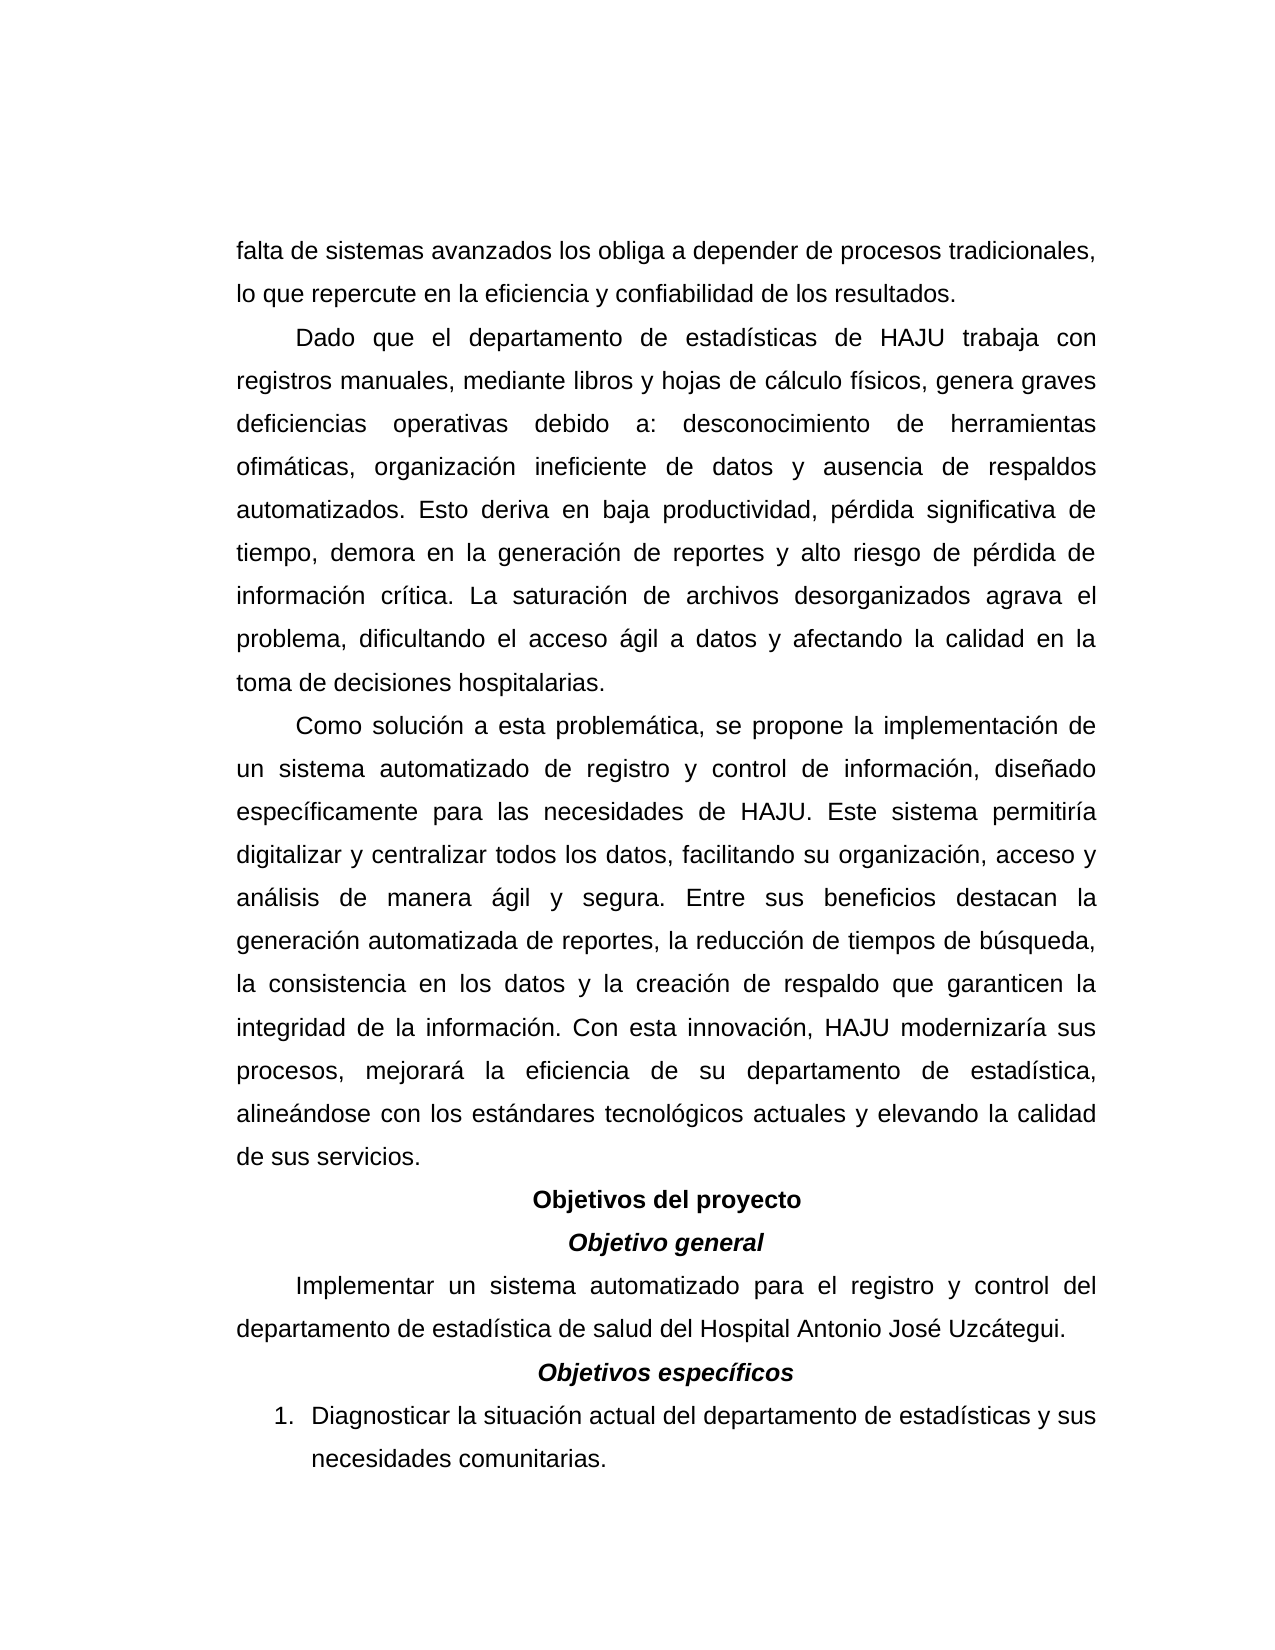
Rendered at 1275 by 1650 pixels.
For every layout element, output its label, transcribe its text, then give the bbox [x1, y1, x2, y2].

subtitle Objetivos específicos [236, 1357, 1098, 1386]
text Como solución a esta problemática, se propone la implementación de un sistema automatizado de registro y control de información, diseñado específicamente para las necesidades de HAJU. Este sistema permitiría digitalizar y centralizar todos los datos, facilitando su organización, acceso y análisis de manera ágil y segura. Entre sus beneficios destacan la generación automatizada de reportes, la reducción de tiempos de búsqueda, la consistencia en los datos y la creación de respaldo que garanticen la integridad de la información. Con esta innovación, HAJU modernizaría sus procesos, mejorará la eficiencia de su departamento de estadística, alineándose con los estándares tecnológicos actuales y elevando la calidad de sus servicios. [236, 711, 1098, 1171]
subtitle Objetivos del proyecto [236, 1185, 1098, 1214]
list Diagnosticar la situación actual del departamento de estadísticas y sus necesidades comunitarias. [274, 1401, 1098, 1472]
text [236, 236, 1098, 308]
subtitle Objetivo general [236, 1228, 1098, 1257]
text Implementar un sistema automatizado para el registro y control del departamento de estadística de salud del Hospital Antonio José Uzcátegui. [236, 1271, 1098, 1343]
text Dado que el departamento de estadísticas de HAJU trabaja con registros manuales, mediante libros y hojas de cálculo físicos, genera graves deficiencias operativas debido a: desconocimiento de herramientas ofimáticas, organización ineficiente de datos y ausencia de respaldos automatizados. Esto deriva en baja productividad, pérdida significativa de tiempo, demora en la generación de reportes y alto riesgo de pérdida de información crítica. La saturación de archivos desorganizados agrava el problema, dificultando el acceso ágil a datos y afectando la calidad en la toma de decisiones hospitalarias. [236, 322, 1098, 696]
